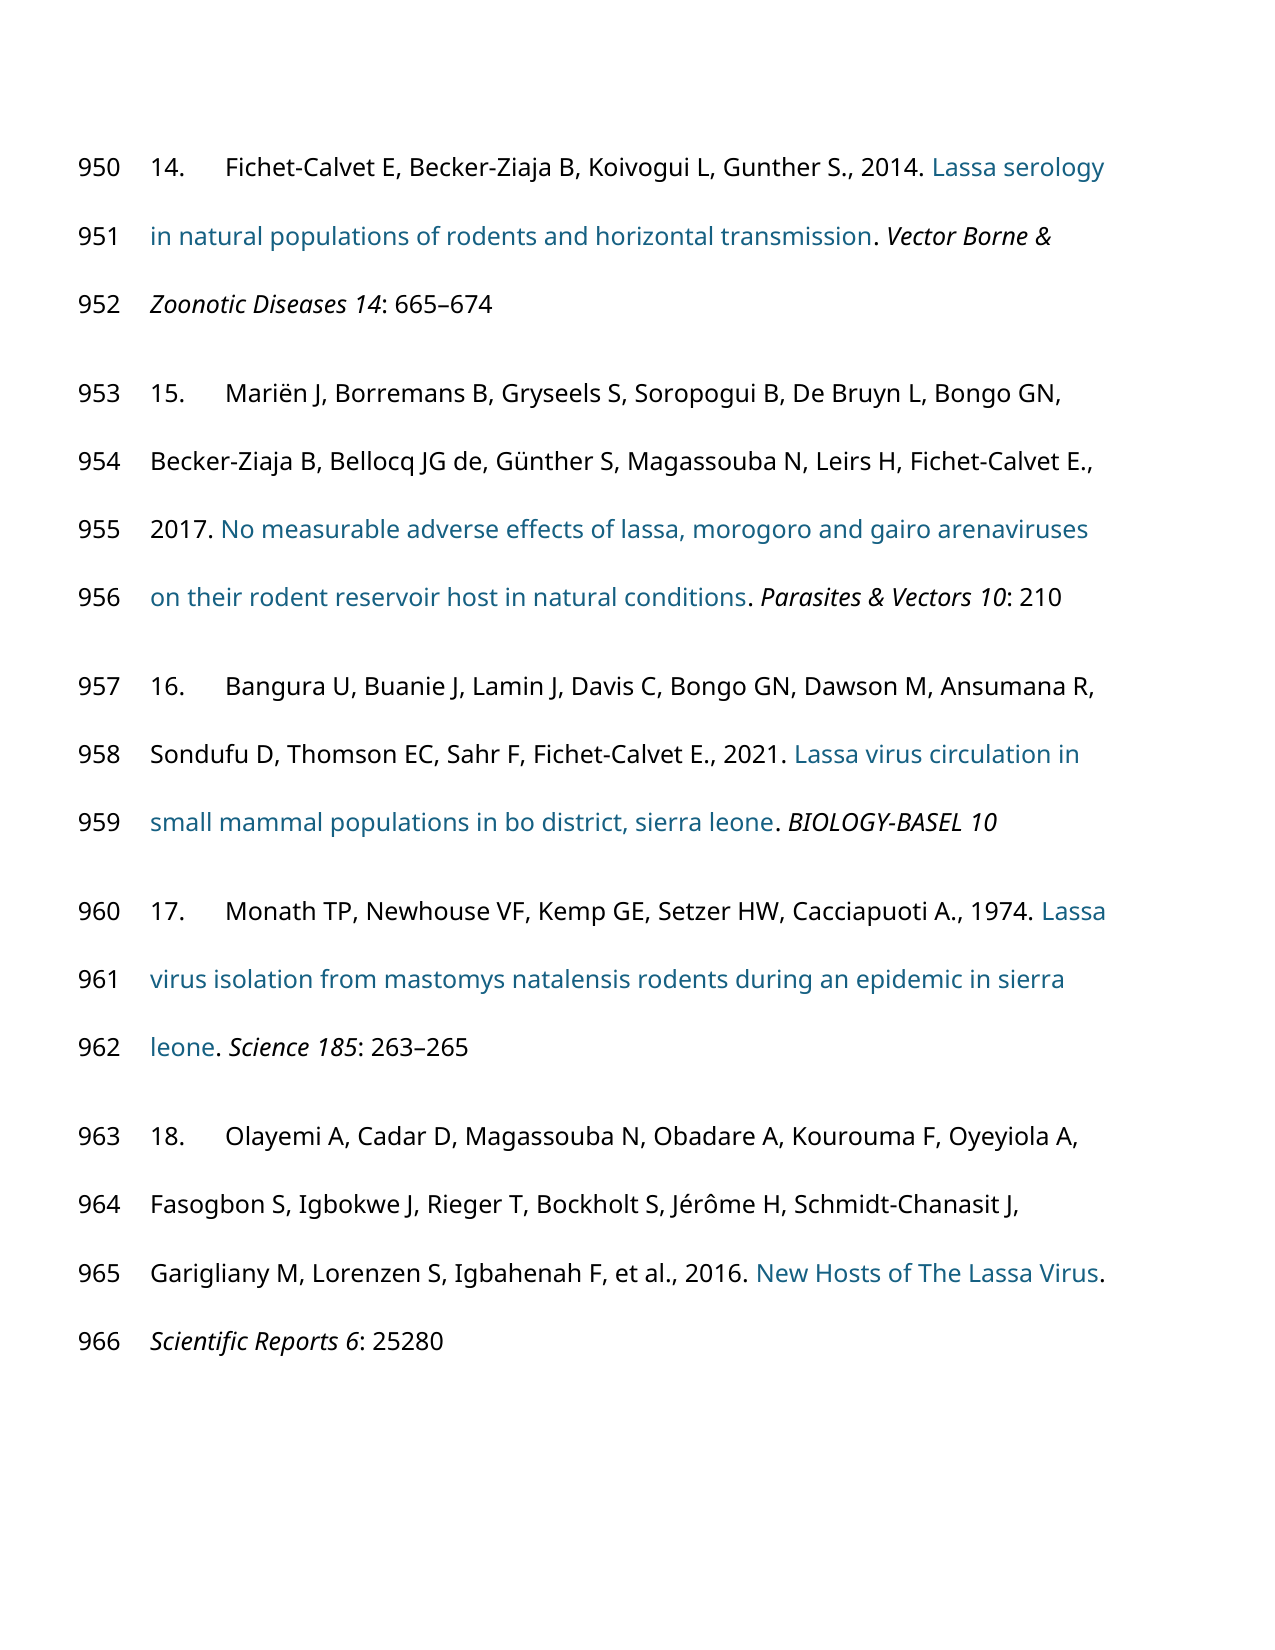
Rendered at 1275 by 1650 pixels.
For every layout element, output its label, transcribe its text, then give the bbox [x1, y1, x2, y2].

text 15. Mariën J, Borremans B, Gryseels S, Soropogui B, De Bruyn L, Bongo GN, Becker-Ziaja B, Bellocq JG de, Günther S, Magassouba N, Leirs H, Fichet-Calvet E., 2017. No measurable adverse effects of lassa, morogoro and gairo arenaviruses on their rodent reservoir host in natural conditions. Parasites & Vectors 10: 210 [150, 375, 1125, 614]
text 16. Bangura U, Buanie J, Lamin J, Davis C, Bongo GN, Dawson M, Ansumana R, Sondufu D, Thomson EC, Sahr F, Fichet-Calvet E., 2021. Lassa virus circulation in small mammal populations in bo district, sierra leone. BIOLOGY-BASEL 10 [150, 668, 1125, 839]
text 14. Fichet-Calvet E, Becker-Ziaja B, Koivogui L, Gunther S., 2014. Lassa serology in natural populations of rodents and horizontal transmission. Vector Borne & Zoonotic Diseases 14: 665–674 [150, 150, 1125, 320]
text 18. Olayemi A, Cadar D, Magassouba N, Obadare A, Kourouma F, Oyeyiola A, Fasogbon S, Igbokwe J, Rieger T, Bockholt S, Jérôme H, Schmidt-Chanasit J, Garigliany M, Lorenzen S, Igbahenah F, et al., 2016. New Hosts of The Lassa Virus. Scientific Reports 6: 25280 [150, 1119, 1125, 1357]
text 17. Monath TP, Newhouse VF, Kemp GE, Setzer HW, Cacciapuoti A., 1974. Lassa virus isolation from mastomys natalensis rodents during an epidemic in sierra leone. Science 185: 263–265 [150, 894, 1125, 1064]
